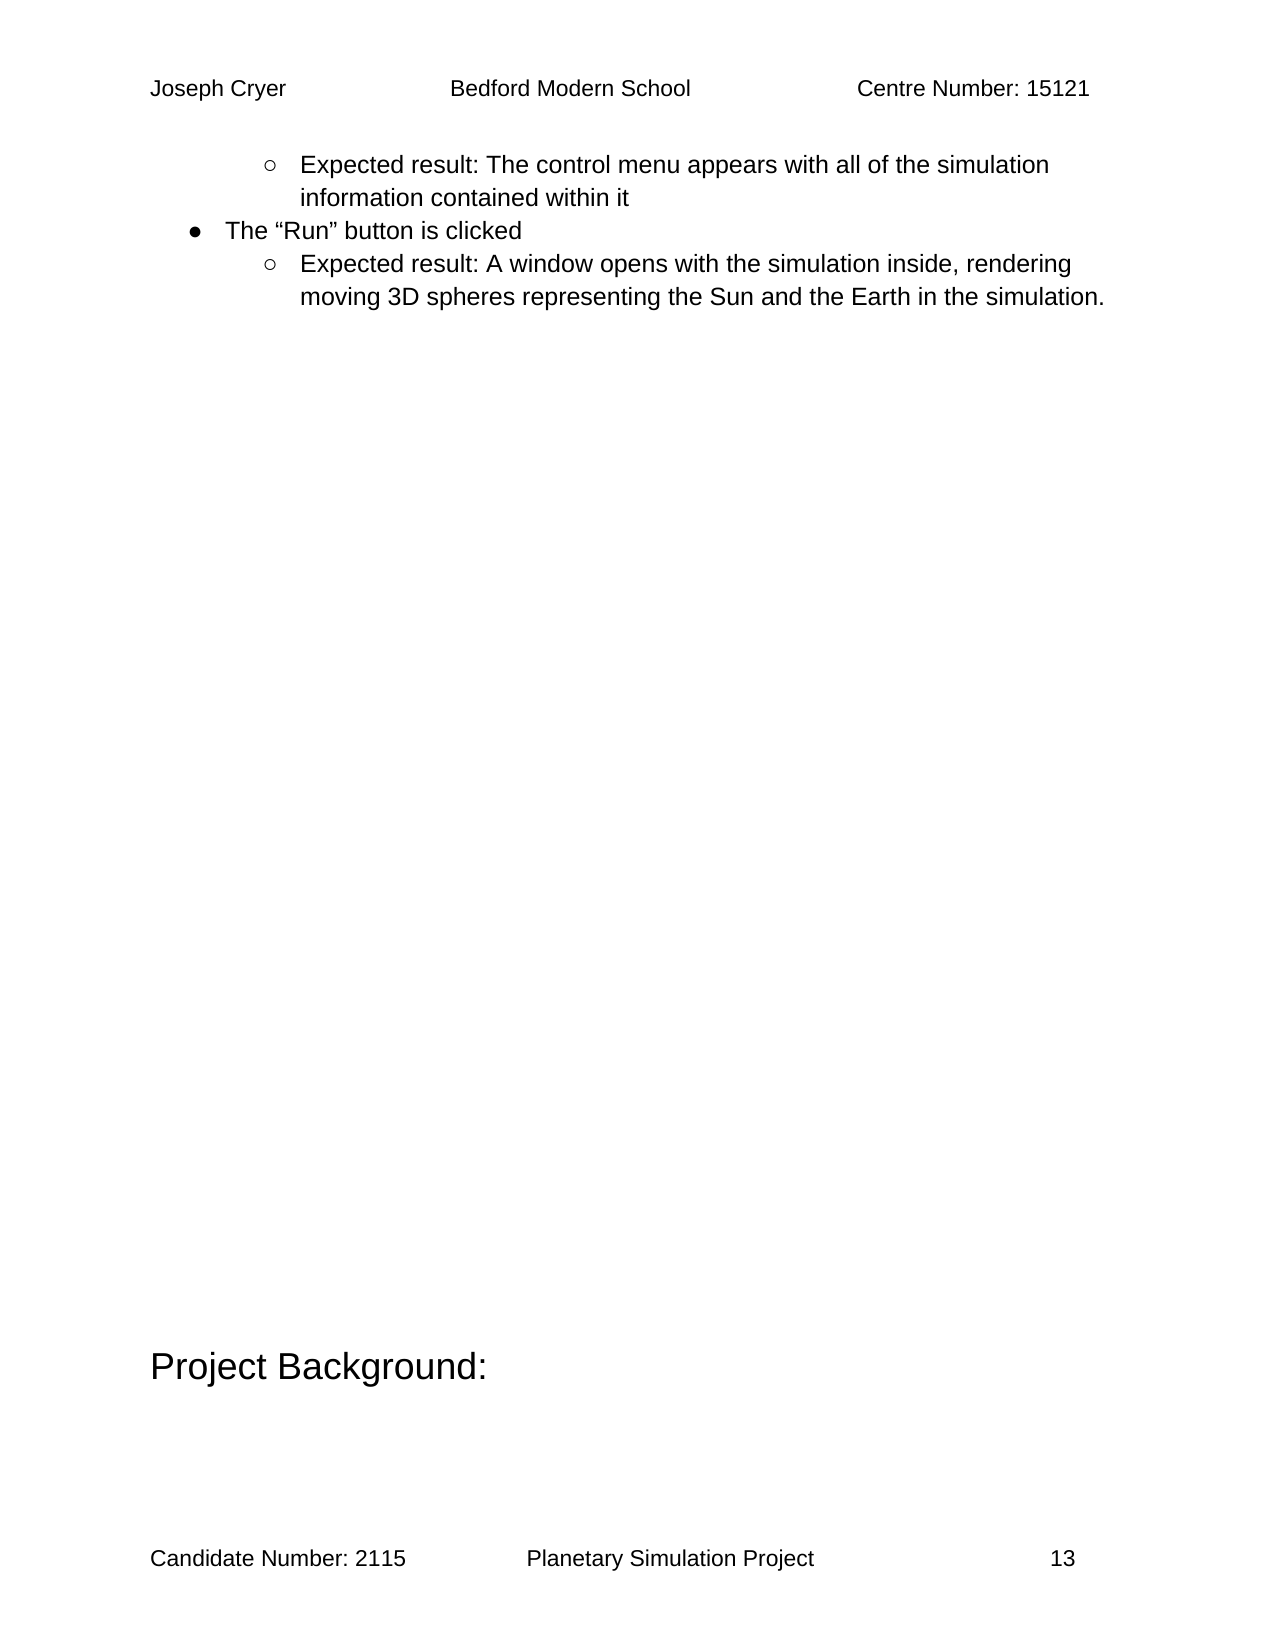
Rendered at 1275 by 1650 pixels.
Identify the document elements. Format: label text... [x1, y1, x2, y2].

subtitle Project Background: [150, 1344, 1125, 1387]
list The “Run” button is clicked [187, 216, 1125, 245]
list Expected result: The control menu appears with all of the simulation information contained within it [262, 150, 1125, 212]
list Expected result: A window opens with the simulation inside, rendering moving 3D spheres representing the Sun and the Earth in the simulation. [262, 249, 1125, 311]
